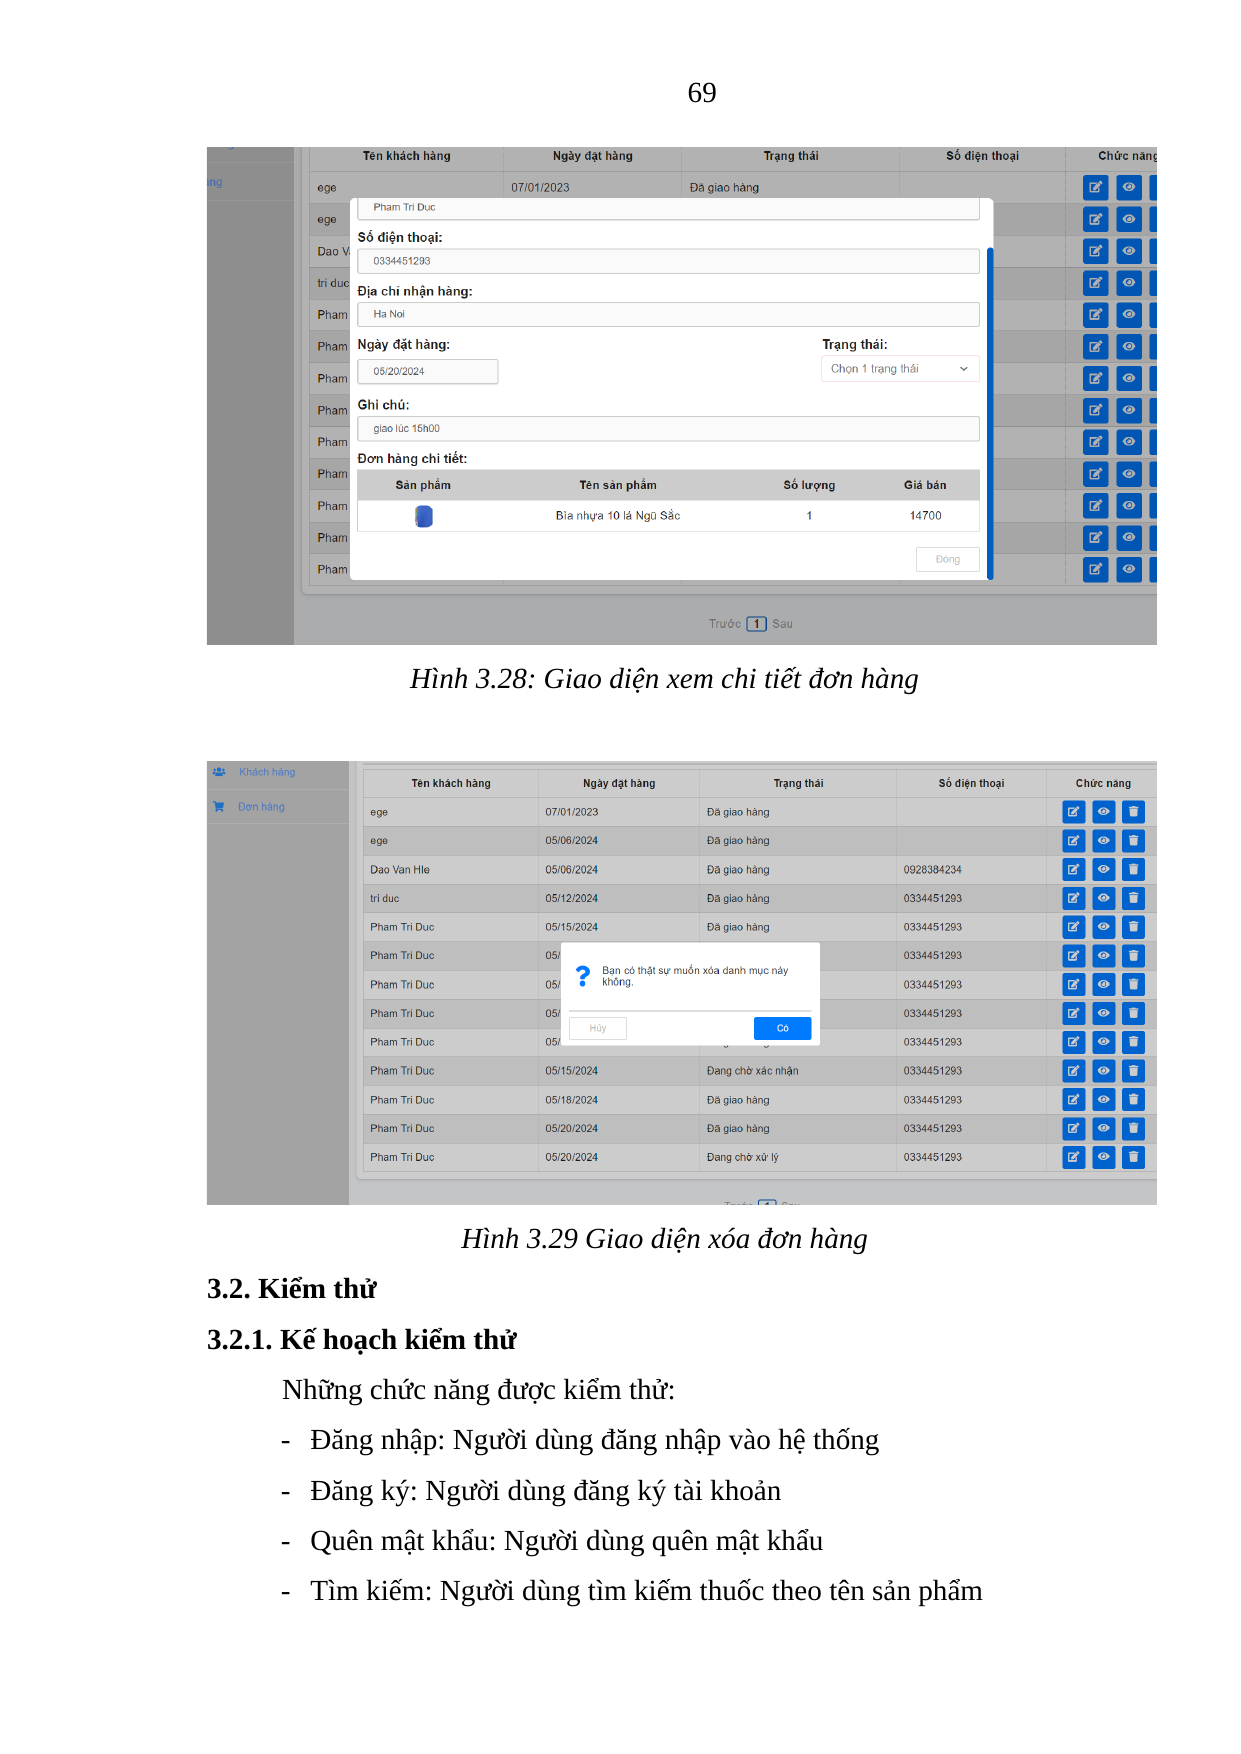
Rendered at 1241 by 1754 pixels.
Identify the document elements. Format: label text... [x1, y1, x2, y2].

list Quên mật khẩu: Người dùng quên mật khẩu [281, 1523, 1122, 1557]
text Những chức năng được kiểm thử: [207, 1372, 1122, 1406]
text Hình 3.28: Giao diện xem chi tiết đơn hàng [207, 661, 1122, 695]
list Đăng nhập: Người dùng đăng nhập vào hệ thống [281, 1422, 1122, 1456]
text Hình 3.29 Giao diện xóa đơn hàng [207, 1221, 1122, 1255]
text 3.2.1. Kế hoạch kiểm thử [207, 1322, 1122, 1355]
list Tìm kiếm: Người dùng tìm kiếm thuốc theo tên sản phẩm [281, 1573, 1122, 1607]
text 3.2. Kiểm thử [207, 1272, 1122, 1305]
picture [206, 147, 1157, 645]
list Đăng ký: Người dùng đăng ký tài khoản [281, 1473, 1122, 1506]
picture [206, 761, 1157, 1205]
